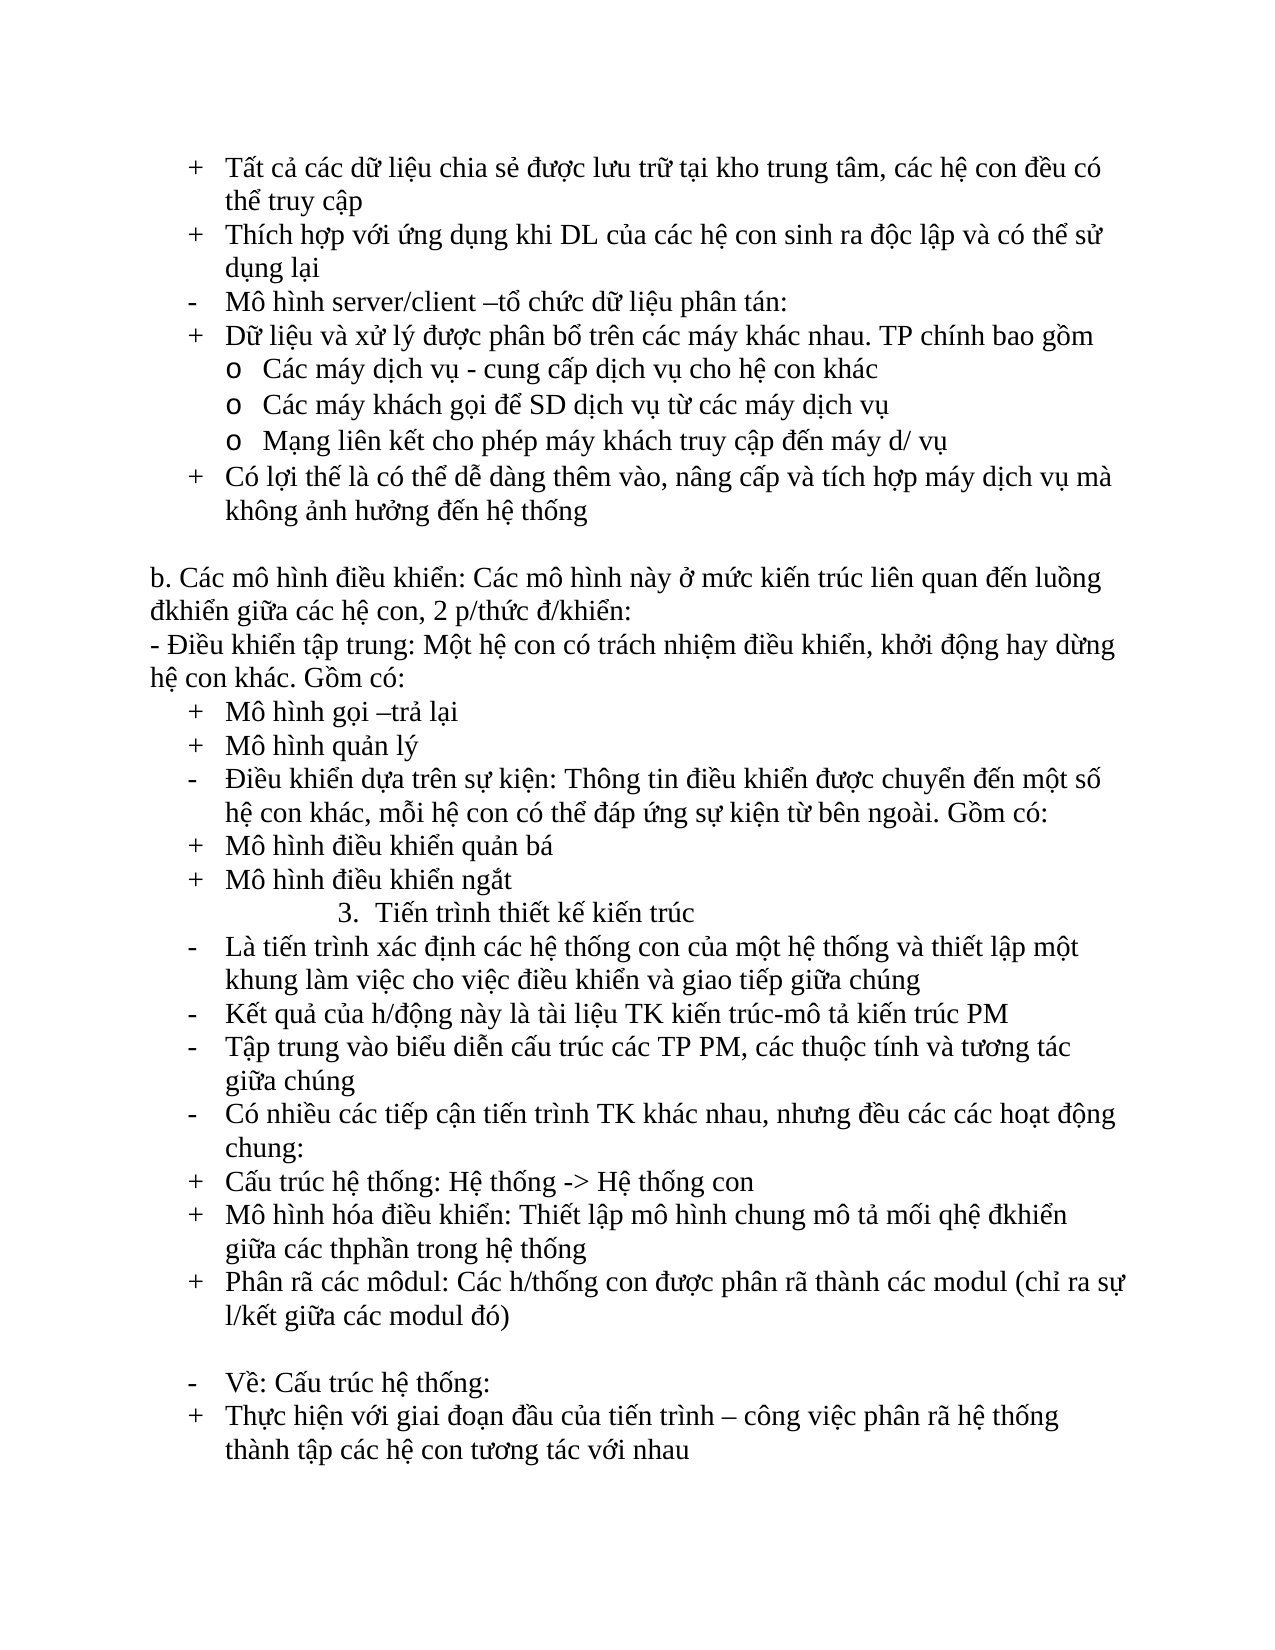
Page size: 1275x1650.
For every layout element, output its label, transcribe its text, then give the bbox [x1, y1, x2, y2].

list Mô hình hóa điều khiển: Thiết lập mô hình chung mô tả mối qhệ đkhiển giữa các thphần trong hệ thống [187, 1197, 1125, 1264]
list Điều khiển dựa trên sự kiện: Thông tin điều khiển được chuyển đến một số hệ con khác, mỗi hệ con có thể đáp ứng sự kiện từ bên ngoài. Gồm có: [187, 761, 1125, 828]
list Phân rã các môdul: Các h/thống con được phân rã thành các modul (chỉ ra sự l/kết giữa các modul đó) [187, 1264, 1125, 1331]
list Tiến trình thiết kế kiến trúc [337, 895, 1125, 929]
list Tập trung vào biểu diễn cấu trúc các TP PM, các thuộc tính và tương tác giữa chúng [187, 1029, 1125, 1097]
list Cấu trúc hệ thống: Hệ thống -> Hệ thống con [187, 1164, 1125, 1197]
list Các máy khách gọi để SD dịch vụ từ các máy dịch vụ [225, 387, 1125, 423]
list Các máy dịch vụ - cung cấp dịch vụ cho hệ con khác [225, 351, 1125, 387]
list Tất cả các dữ liệu chia sẻ được lưu trữ tại kho trung tâm, các hệ con đều có thể truy cập [187, 150, 1125, 217]
text b. Các mô hình điều khiển: Các mô hình này ở mức kiến trúc liên quan đến luồng đkhiển giữa các hệ con, 2 p/thức đ/khiển: [150, 560, 1125, 627]
list Có lợi thế là có thể dễ dàng thêm vào, nâng cấp và tích hợp máy dịch vụ mà không ảnh hưởng đến hệ thống [187, 459, 1125, 526]
list Là tiến trình xác định các hệ thống con của một hệ thống và thiết lập một khung làm việc cho việc điều khiển và giao tiếp giữa chúng [187, 929, 1125, 996]
list Mạng liên kết cho phép máy khách truy cập đến máy d/ vụ [225, 423, 1125, 459]
list Về: Cấu trúc hệ thống: [187, 1365, 1125, 1398]
list Thực hiện với giai đoạn đầu của tiến trình – công việc phân rã hệ thống thành tập các hệ con tương tác với nhau [187, 1398, 1125, 1466]
list Mô hình điều khiển quản bá [187, 828, 1125, 862]
list Dữ liệu và xử lý được phân bổ trên các máy khác nhau. TP chính bao gồm [187, 318, 1125, 351]
list Thích hợp với ứng dụng khi DL của các hệ con sinh ra độc lập và có thể sử dụng lại [187, 217, 1125, 284]
text - Điều khiển tập trung: Một hệ con có trách nhiệm điều khiển, khởi động hay dừng hệ con khác. Gồm có: [150, 627, 1125, 694]
list Có nhiều các tiếp cận tiến trình TK khác nhau, nhưng đều các các hoạt động chung: [187, 1097, 1125, 1164]
list Kết quả của h/động này là tài liệu TK kiến trúc-mô tả kiến trúc PM [187, 996, 1125, 1029]
list Mô hình quản lý [187, 728, 1125, 761]
list Mô hình server/client –tổ chức dữ liệu phân tán: [187, 284, 1125, 318]
list Mô hình gọi –trả lại [187, 694, 1125, 728]
list Mô hình điều khiển ngắt [187, 862, 1125, 895]
